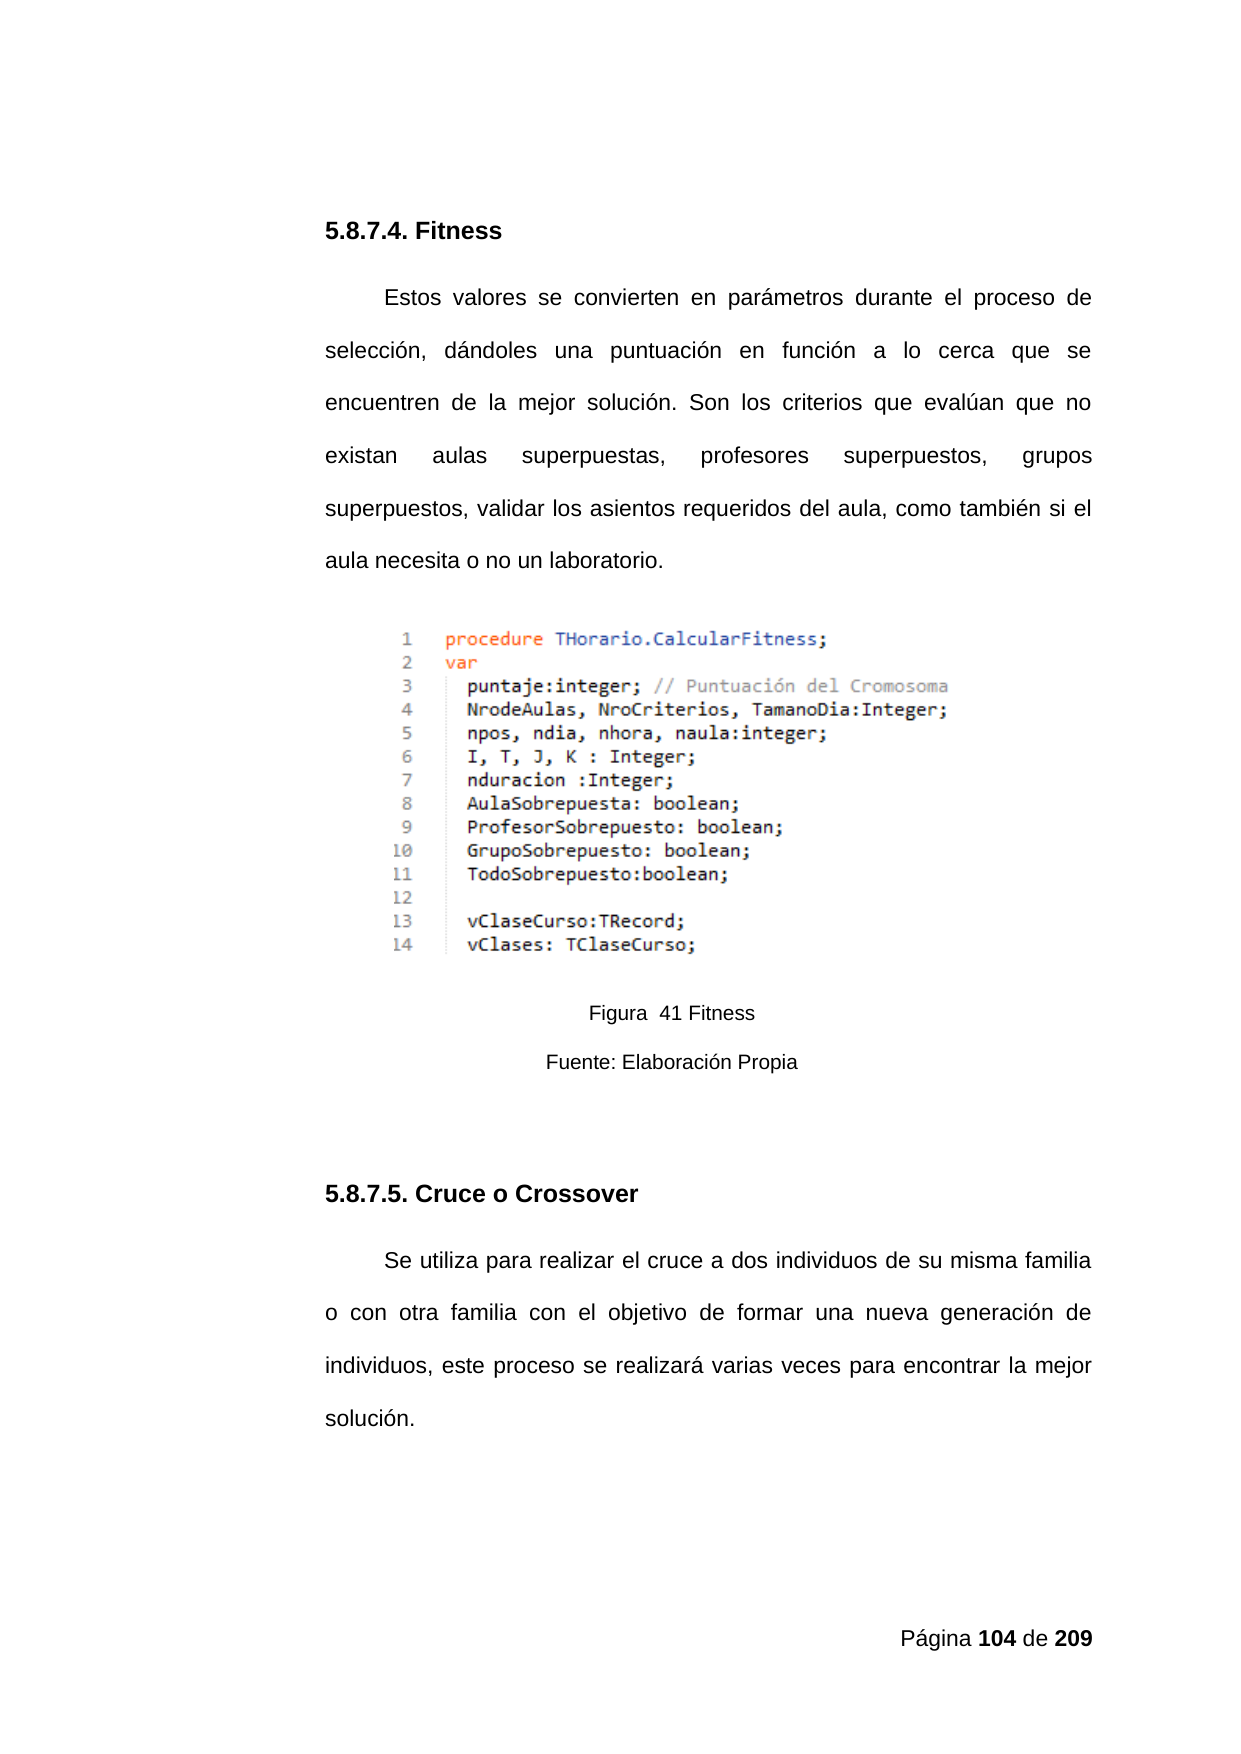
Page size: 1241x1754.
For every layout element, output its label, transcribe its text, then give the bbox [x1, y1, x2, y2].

text Estos valores se convierten en parámetros durante el proceso de selección, dándoles una puntuación en función a lo cerca que se encuentren de la mejor solución. Son los criterios que evalúan que no existan aulas superpuestas, profesores superpuestos, grupos superpuestos, validar los asientos requeridos del aula, como también si el aula necesita o no un laboratorio. [325, 284, 1092, 574]
text Se utiliza para realizar el cruce a dos individuos de su misma familia o con otra familia con el objetivo de formar una nueva generación de individuos, este proceso se realizará varias veces para encontrar la mejor solución. [325, 1247, 1092, 1431]
text Fuente: Elaboración Propia [177, 1049, 1092, 1073]
text 5.8.7.4. Fitness [251, 216, 1092, 244]
picture [394, 625, 960, 962]
text 5.8.7.5. Cruce o Crossover [251, 1178, 1092, 1207]
